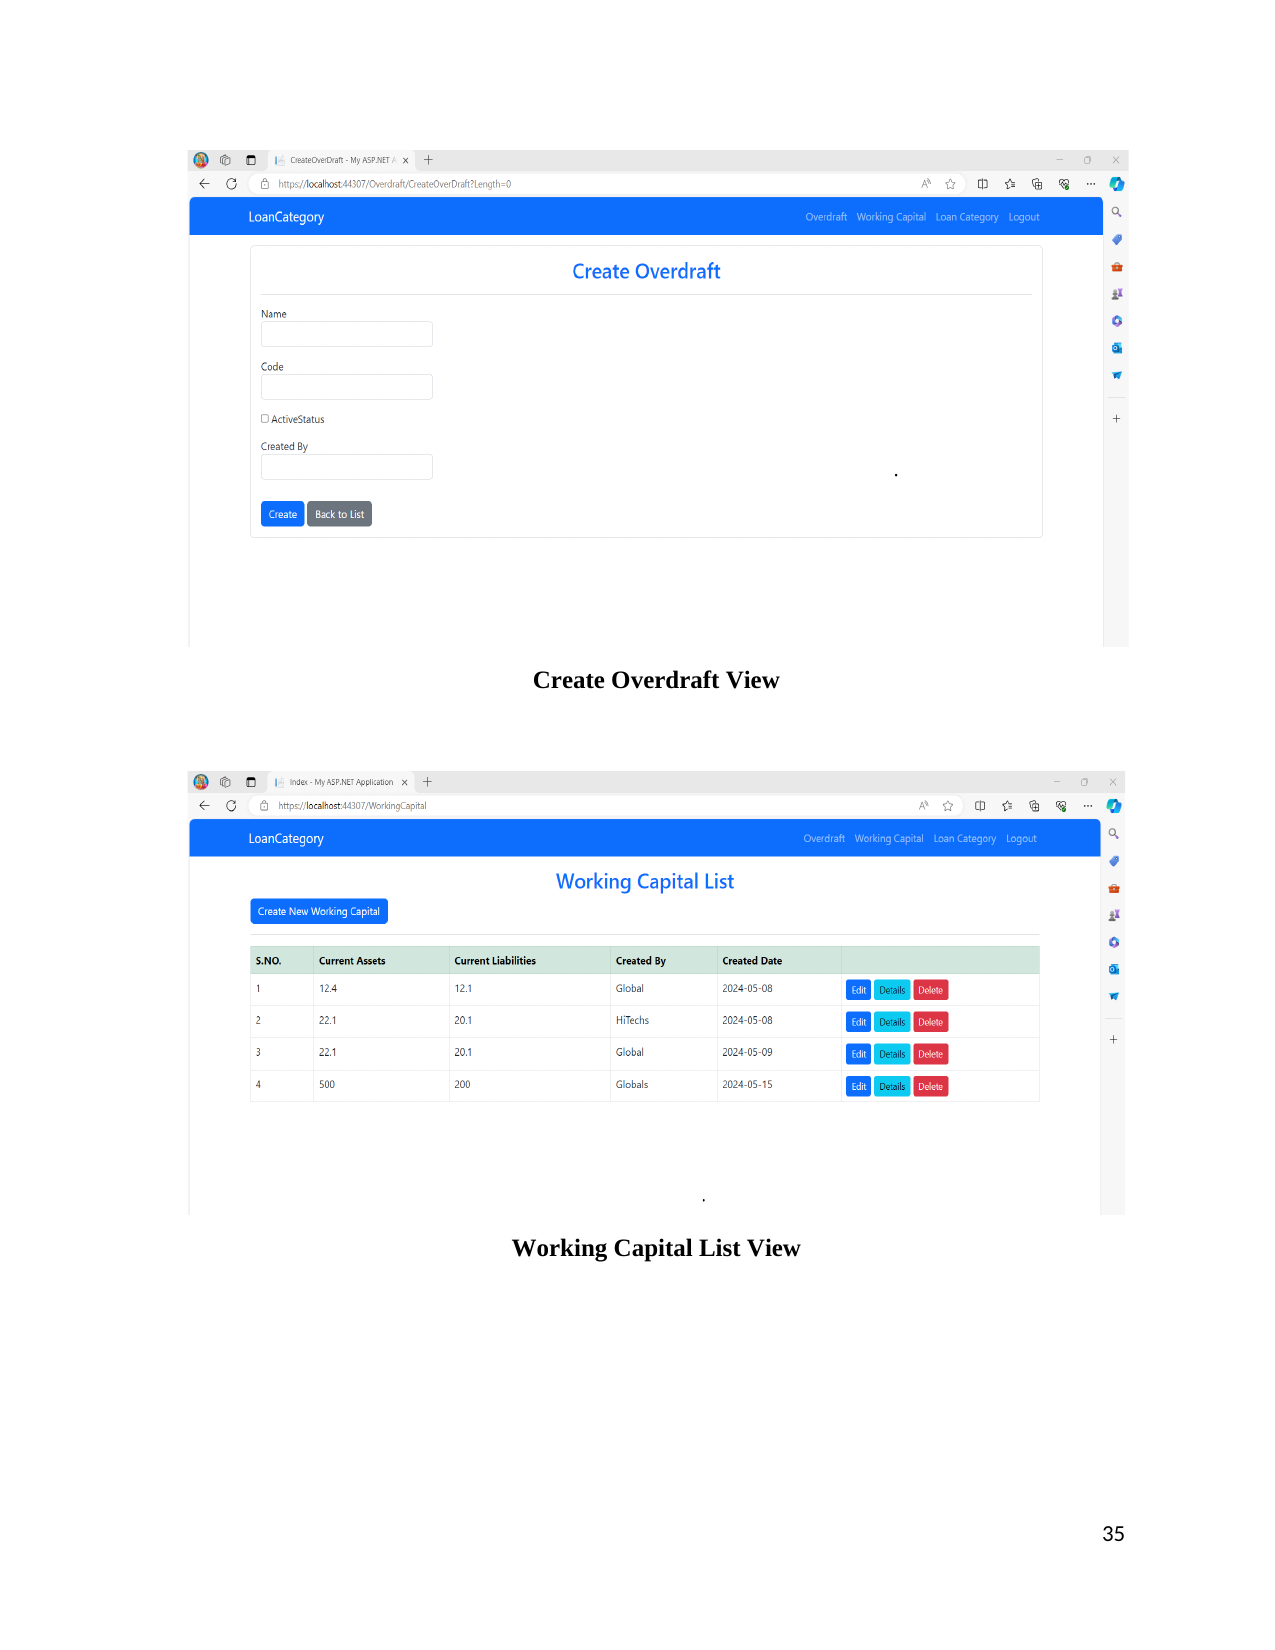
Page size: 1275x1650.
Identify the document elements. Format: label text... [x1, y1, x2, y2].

text Create Overdraft View [187, 665, 1125, 694]
picture [187, 771, 1125, 1215]
text Working Capital List View [187, 1233, 1125, 1262]
picture [187, 150, 1129, 647]
